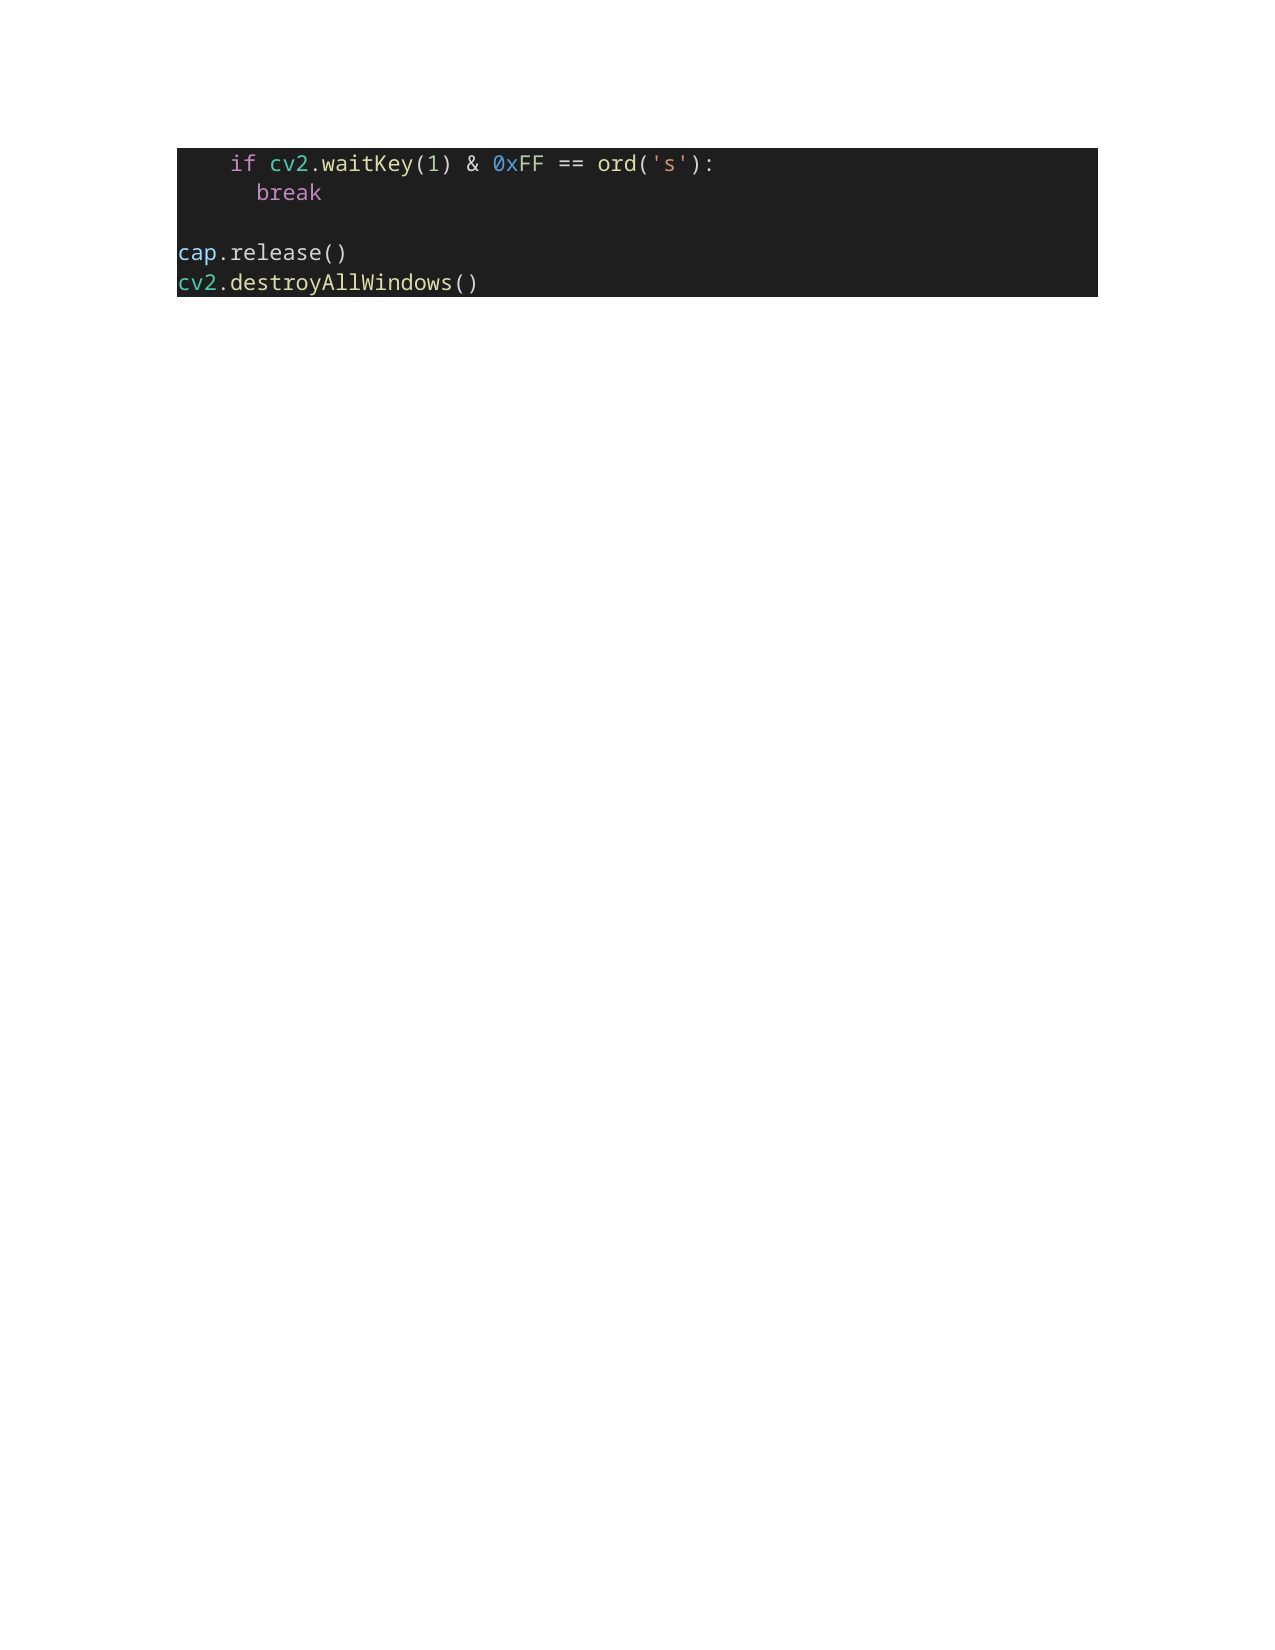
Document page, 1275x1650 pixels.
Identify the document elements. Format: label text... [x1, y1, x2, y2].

text cap.release() [177, 237, 1098, 267]
text cv2.destroyAllWindows() [177, 267, 1098, 297]
text if cv2.waitKey(1) & 0xFF == ord('s'): [177, 148, 1098, 177]
text break [177, 177, 1098, 207]
